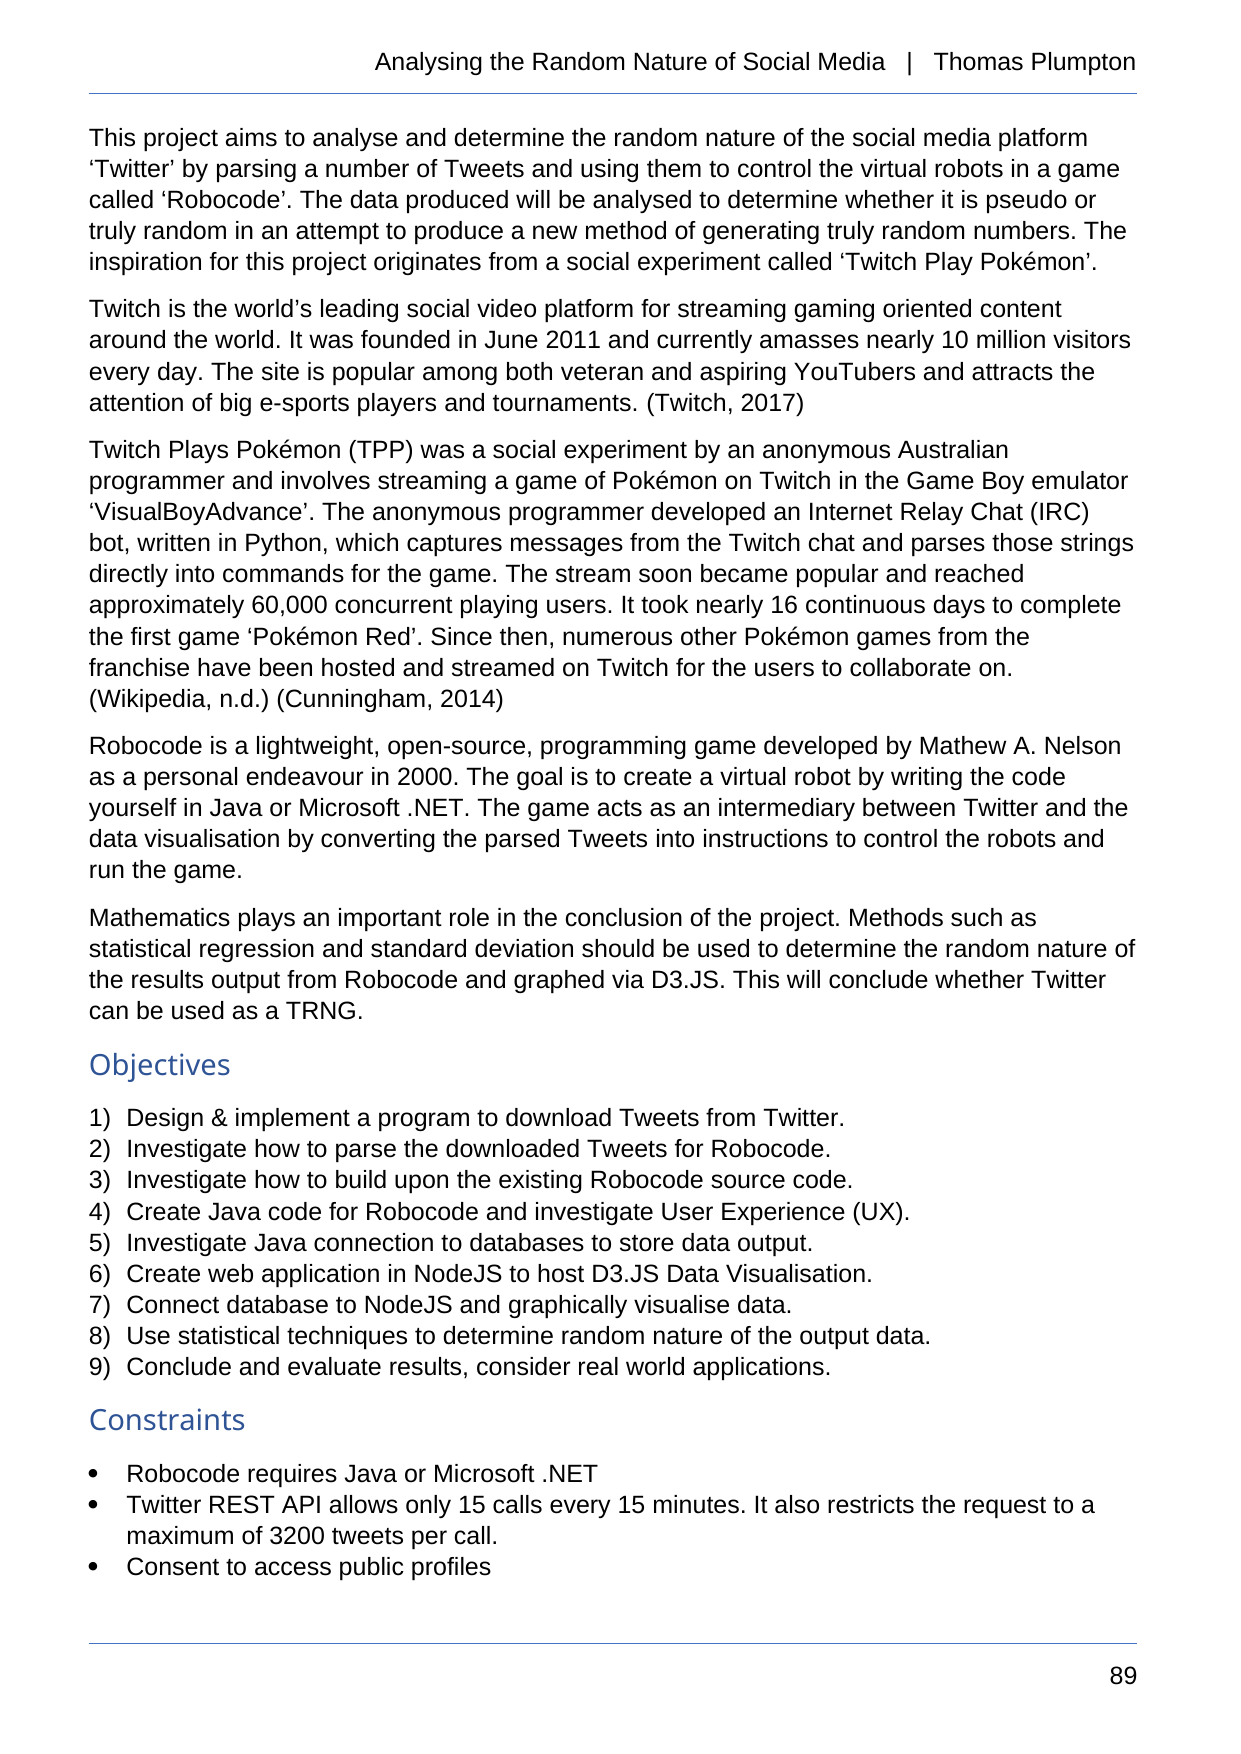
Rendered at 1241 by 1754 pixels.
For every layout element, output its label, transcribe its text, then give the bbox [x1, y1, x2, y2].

list Connect database to NodeJS and graphically visualise data. [89, 1290, 1137, 1318]
list Create web application in NodeJS to host D3.JS Data Visualisation. [89, 1259, 1137, 1287]
text Objectives [89, 1044, 1137, 1084]
list Conclude and evaluate results, consider real world applications. [89, 1352, 1137, 1381]
list Robocode requires Java or Microsoft .NET [89, 1459, 1137, 1488]
text Robocode is a lightweight, open-source, programming game developed by Mathew A. Nelson as a personal endeavour in 2000. The goal is to create a virtual robot by writing the code yourself in Java or Microsoft .NET. The game acts as an intermediary between Twitter and the data visualisation by converting the parsed Tweets into instructions to control the robots and run the game. [89, 731, 1137, 884]
list Investigate Java connection to databases to store data output. [89, 1228, 1137, 1256]
text Twitch Plays Pokémon (TPP) was a social experiment by an anonymous Australian programmer and involves streaming a game of Pokémon on Twitch in the Game Boy emulator ‘VisualBoyAdvance’. The anonymous programmer developed an Internet Relay Chat (IRC) bot, written in Python, which captures messages from the Twitch chat and parses those strings directly into commands for the game. The stream soon became popular and reached approximately 60,000 concurrent playing users. It took nearly 16 continuous days to complete the first game ‘Pokémon Red’. Since then, numerous other Pokémon games from the franchise have been hosted and streamed on Twitch for the users to collaborate on. [89, 435, 1137, 712]
list Investigate how to parse the downloaded Tweets for Robocode. [89, 1134, 1137, 1163]
text Constraints [89, 1399, 1137, 1439]
list Twitter REST API allows only 15 calls every 15 minutes. It also restricts the request to a maximum of 3200 tweets per call. [89, 1490, 1137, 1550]
list Consent to access public profiles [89, 1552, 1137, 1581]
list Design & implement a program to download Tweets from Twitter. [89, 1103, 1137, 1132]
text Mathematics plays an important role in the conclusion of the project. Methods such as statistical regression and standard deviation should be used to determine the random nature of the results output from Robocode and graphed via D3.JS. This will conclude whether Twitter can be used as a TRNG. [89, 903, 1137, 1025]
list Use statistical techniques to determine random nature of the output data. [89, 1321, 1137, 1349]
list Investigate how to build upon the existing Robocode source code. [89, 1166, 1137, 1194]
text This project aims to analyse and determine the random nature of the social media platform ‘Twitter’ by parsing a number of Tweets and using them to control the virtual robots in a game called ‘Robocode’. The data produced will be analysed to determine whether it is pseudo or truly random in an attempt to produce a new method of generating truly random numbers. The inspiration for this project originates from a social experiment called ‘Twitch Play Pokémon’. [89, 122, 1137, 275]
list Create Java code for Robocode and investigate User Experience (UX). [89, 1197, 1137, 1225]
text Twitch is the world’s leading social video platform for streaming gaming oriented content around the world. It was founded in June 2011 and currently amasses nearly 10 million visitors every day. The site is popular among both veteran and aspiring YouTubers and attracts the attention of big e-sports players and tournaments. [89, 294, 1137, 416]
